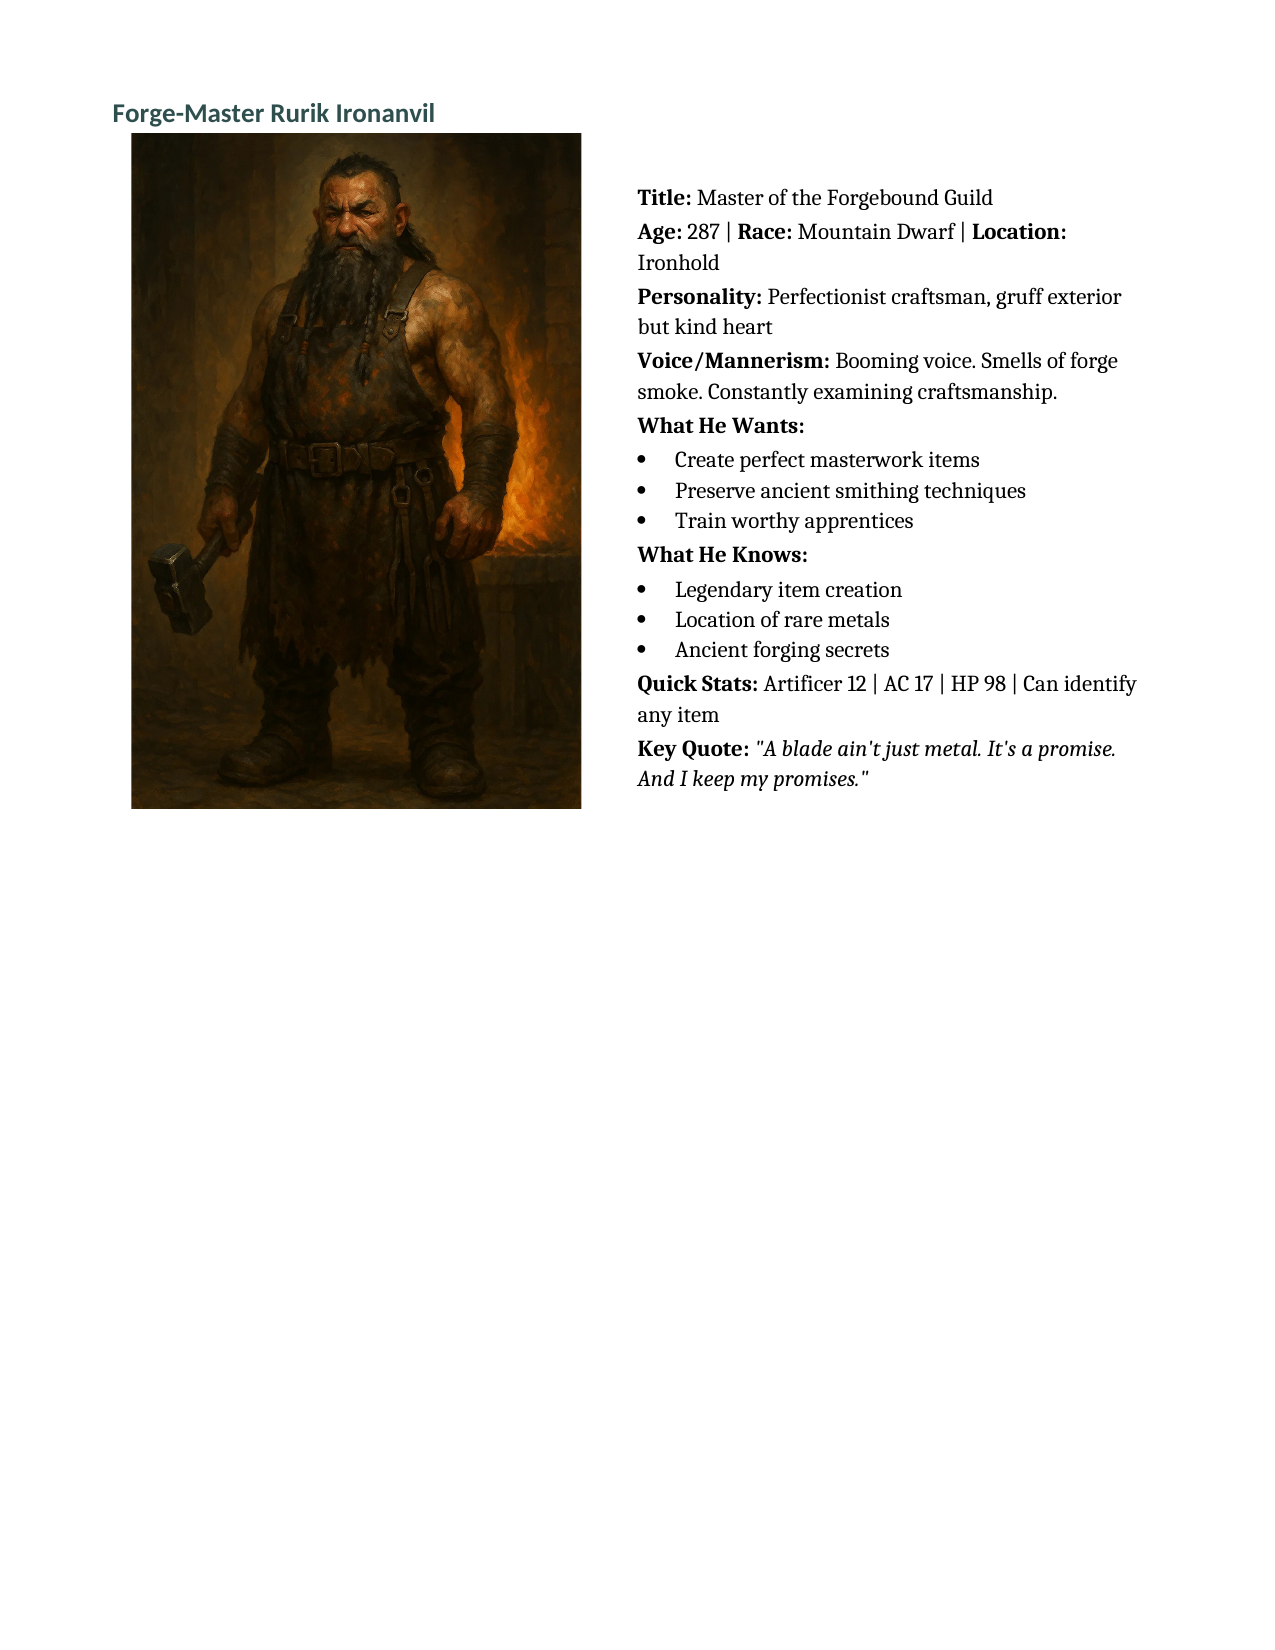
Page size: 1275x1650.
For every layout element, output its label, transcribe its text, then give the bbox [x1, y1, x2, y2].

table_header [101, 134, 626, 833]
table_header Title: Master of the Forgebound Guild Age: 287 | Race: Mountain Dwarf | Location: Ironhold Personality: Perfectionist craftsman, gruff exterior but kind heart Voice/Mannerism: Booming voice. Smells of forge smoke. Constantly examining craftsmanship. What He Wants: Create perfect masterwork items Preserve ancient smithing techniques Train worthy apprentices What He Knows: Legendary item creation Location of rare metals Ancient forging secrets Quick Stats: Artificer 12 | AC 17 | HP 98 | Can identify any item Key Quote: "A blade ain't just metal. It's a promise. And I keep my promises." [626, 134, 1151, 833]
subtitle Forge-Master Rurik Ironanvil [112, 96, 1162, 129]
picture [131, 133, 582, 809]
